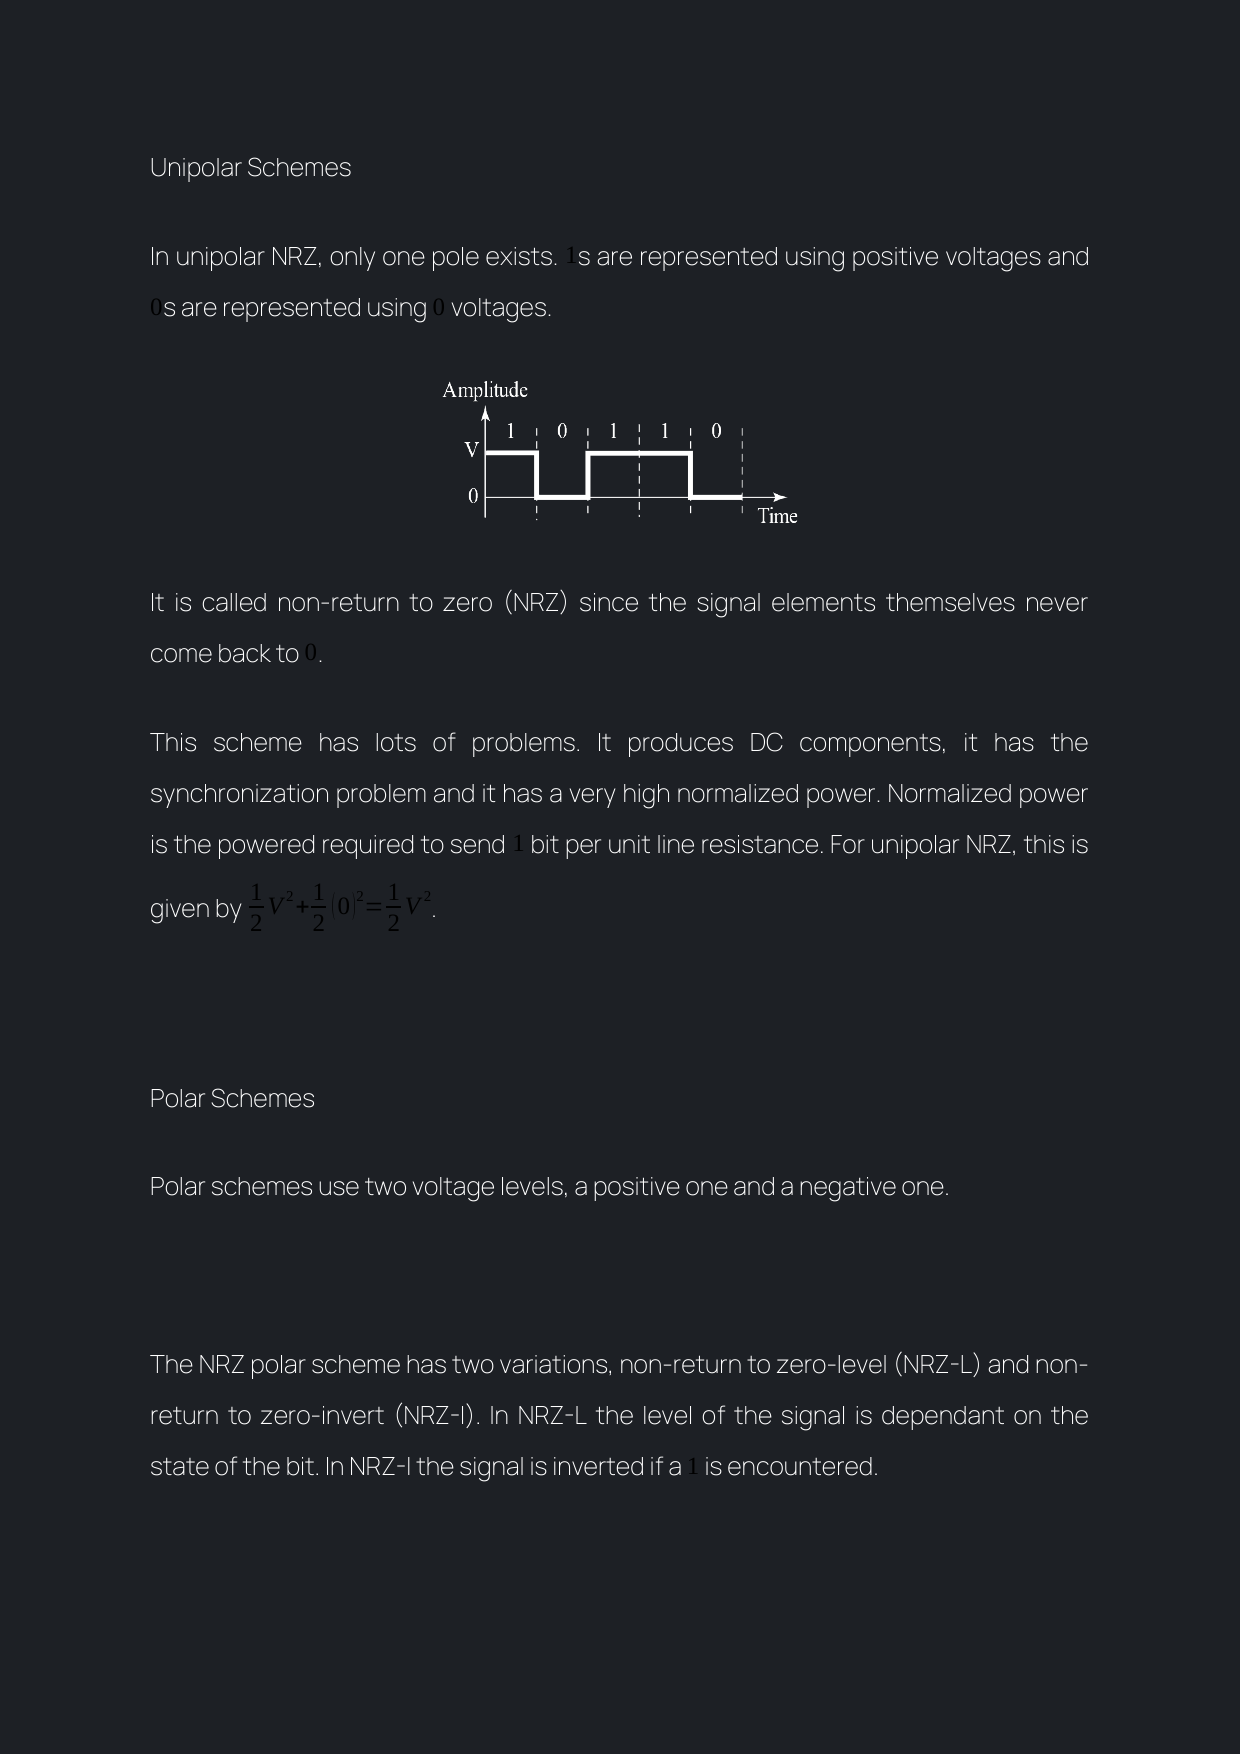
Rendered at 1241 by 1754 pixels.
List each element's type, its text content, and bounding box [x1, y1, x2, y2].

subtitle Polar Schemes [150, 1080, 1090, 1114]
picture [442, 378, 798, 530]
text Polar schemes use two voltage levels, a positive one and a negative one. [150, 1169, 1090, 1203]
text This scheme has lots of problems. It produces DC components, it has the synchronization problem and it has a very high normalized power. Normalized power is the powered required to send bit per unit line resistance. For unipolar NRZ, this is given by . [150, 724, 1090, 937]
text In unipolar NRZ, only one pole exists. s are represented using positive voltages and s are represented using voltages. [150, 239, 1090, 324]
text The NRZ polar scheme has two variations, non-return to zero-level (NRZ-L) and non-return to zero-invert (NRZ-I). In NRZ-L the level of the signal is dependant on the state of the bit. In NRZ-I the signal is inverted if a is encountered. [150, 1347, 1090, 1483]
text It is called non-return to zero (NRZ) since the signal elements themselves never come back to . [150, 584, 1090, 670]
subtitle Unipolar Schemes [150, 150, 1090, 184]
